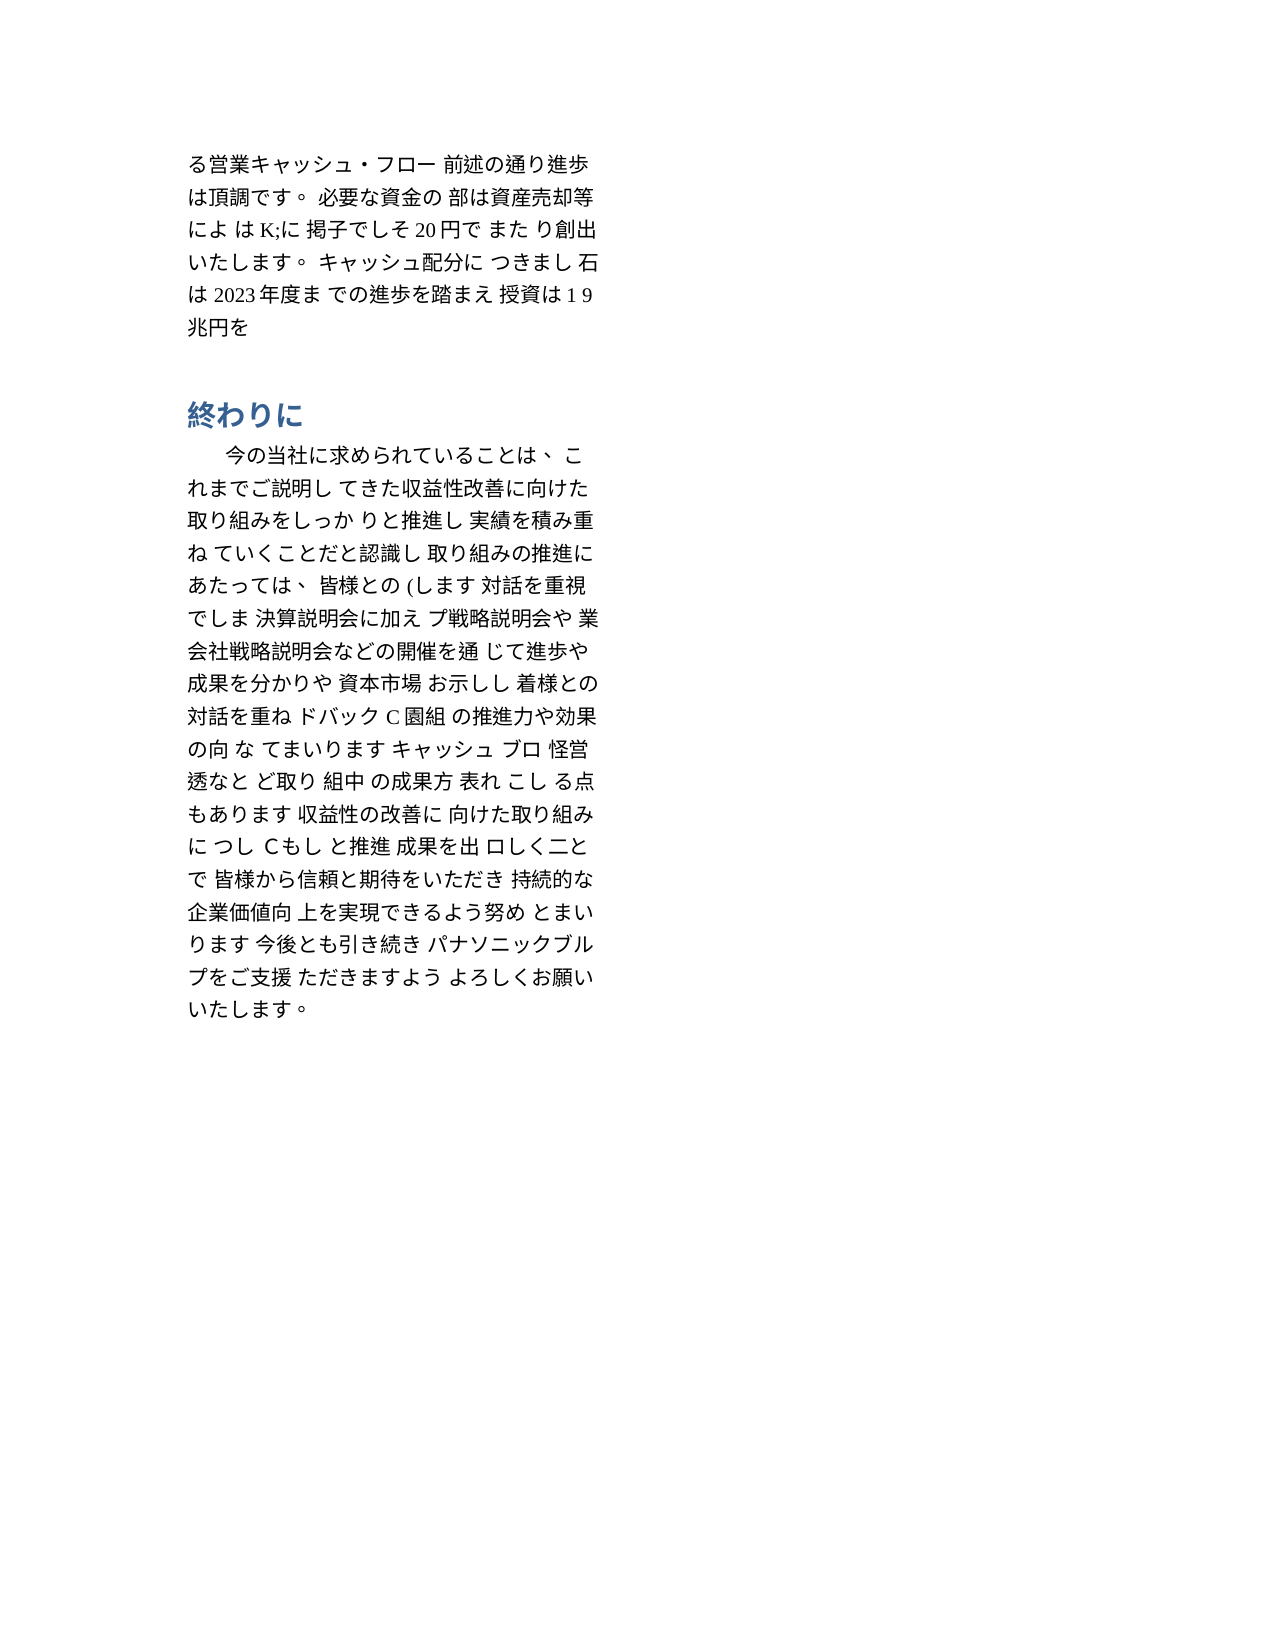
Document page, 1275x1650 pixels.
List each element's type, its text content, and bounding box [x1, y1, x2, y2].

text 今の当社に求められていることは、 これまでご説明し てきた収益性改善に向けた取り組みをしっか りと推進し 実績を積み重ね ていくことだと認識し 取り組みの推進にあたっては、 皆様との (します 対話を重視 でしま 決算説明会に加え プ戦略説明会や 業会社戦略説明会などの開催を通 じて進歩や成果を分かりや 資本市場 お示しし 着様との対話を重ね ドバック C園組 の推進力や効果の向 な てまいります キャッシュ ブロ 怪営 透なと ど取り 組中 の成果方 表れ こし る点もあります 収益性の改善に 向けた取り組みに つし Ｃもし と推進 成果を出 ロしく二と で 皆様から信頼と期待をいただき 持続的な企業価値向 上を実現できるよう努め とまいります 今後とも引き続き パナソニックブル プをご支援 ただきますよう よろしくお願いいたします。 [187, 441, 600, 1024]
subtitle 終わりに [187, 396, 600, 435]
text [187, 150, 600, 341]
